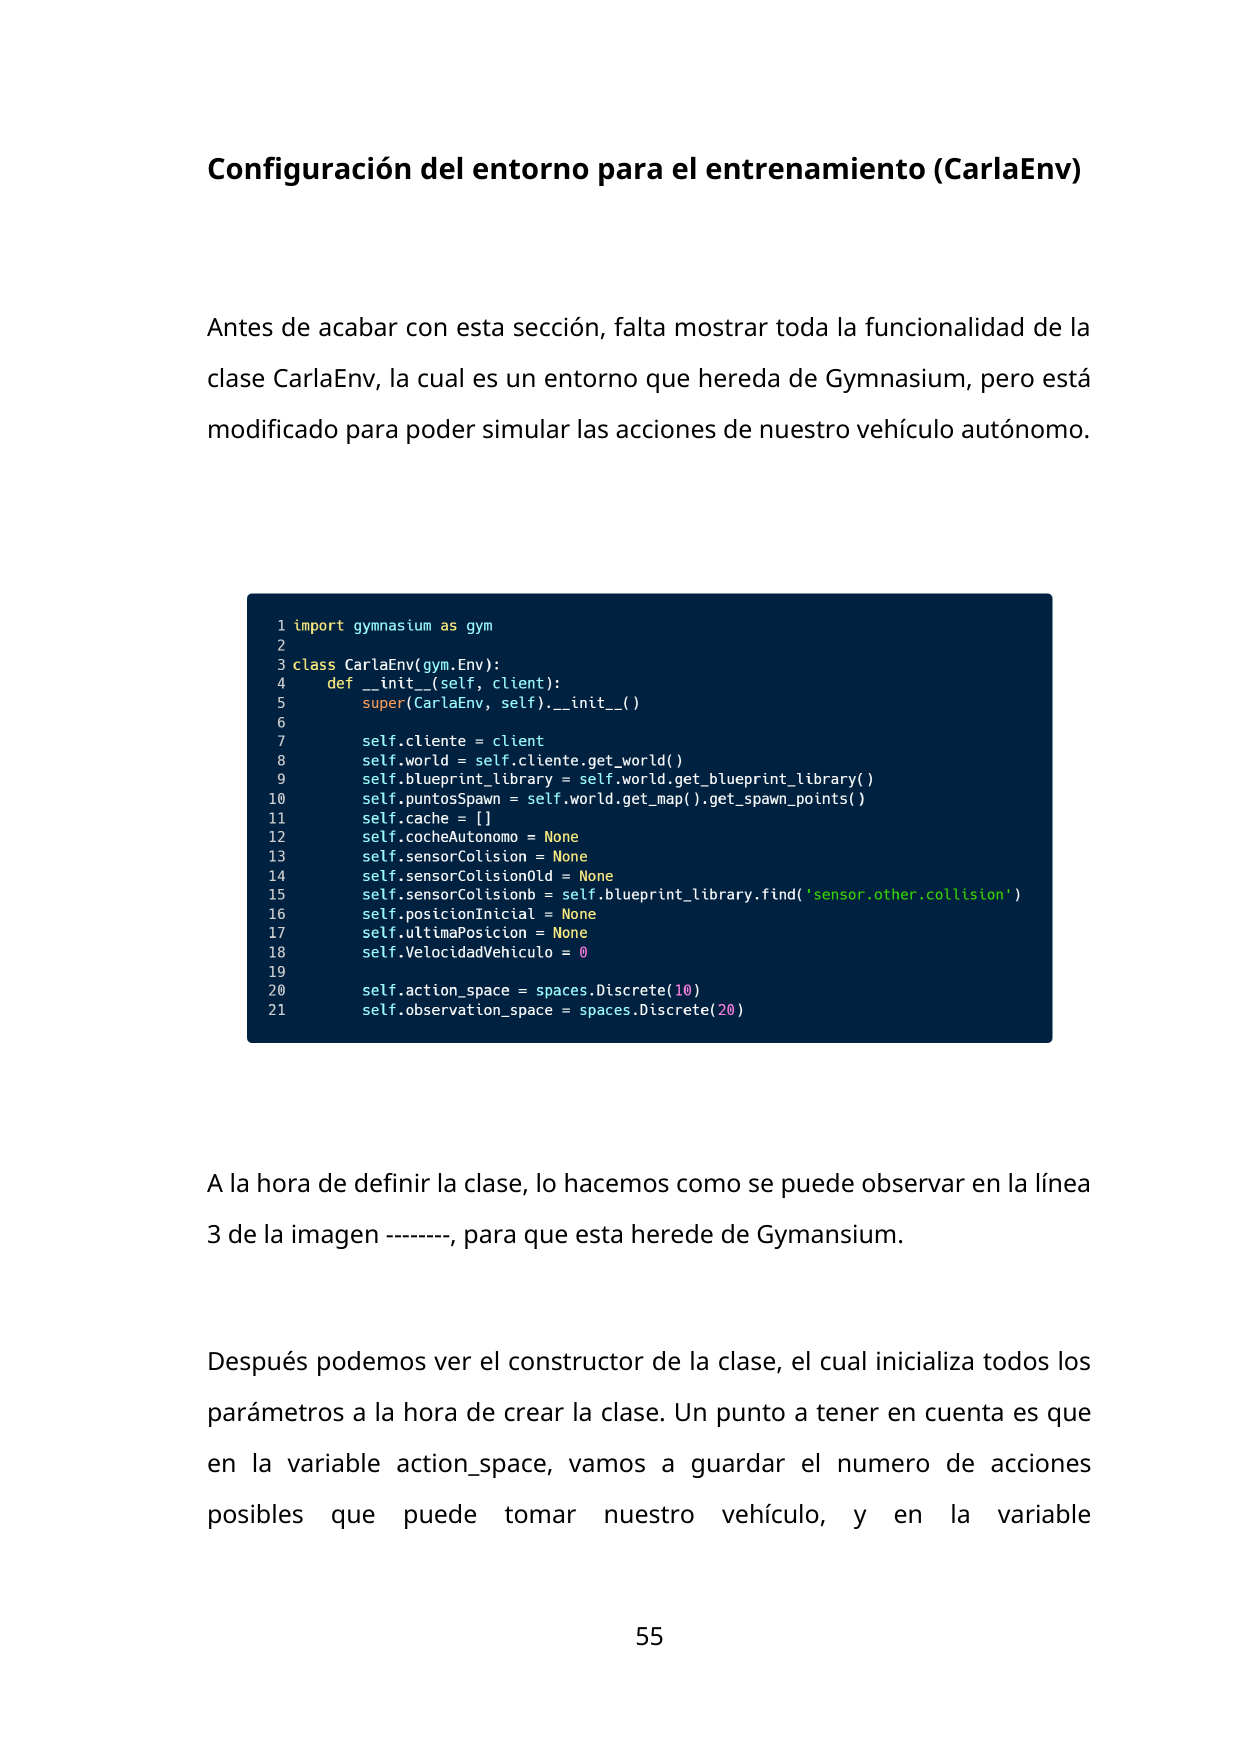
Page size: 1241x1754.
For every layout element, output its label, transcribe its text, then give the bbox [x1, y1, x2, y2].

picture [206, 564, 1092, 1073]
text A la hora de definir la clase, lo hacemos como se puede observar en la línea 3 de la imagen --------, para que esta herede de Gymansium. [207, 1166, 1092, 1251]
text Antes de acabar con esta sección, falta mostrar toda la funcionalidad de la clase CarlaEnv, la cual es un entorno que hereda de Gymnasium, pero está modificado para poder simular las acciones de nuestro vehículo autónomo. [207, 309, 1092, 446]
text Configuración del entorno para el entrenamiento (CarlaEnv) [207, 148, 1092, 188]
